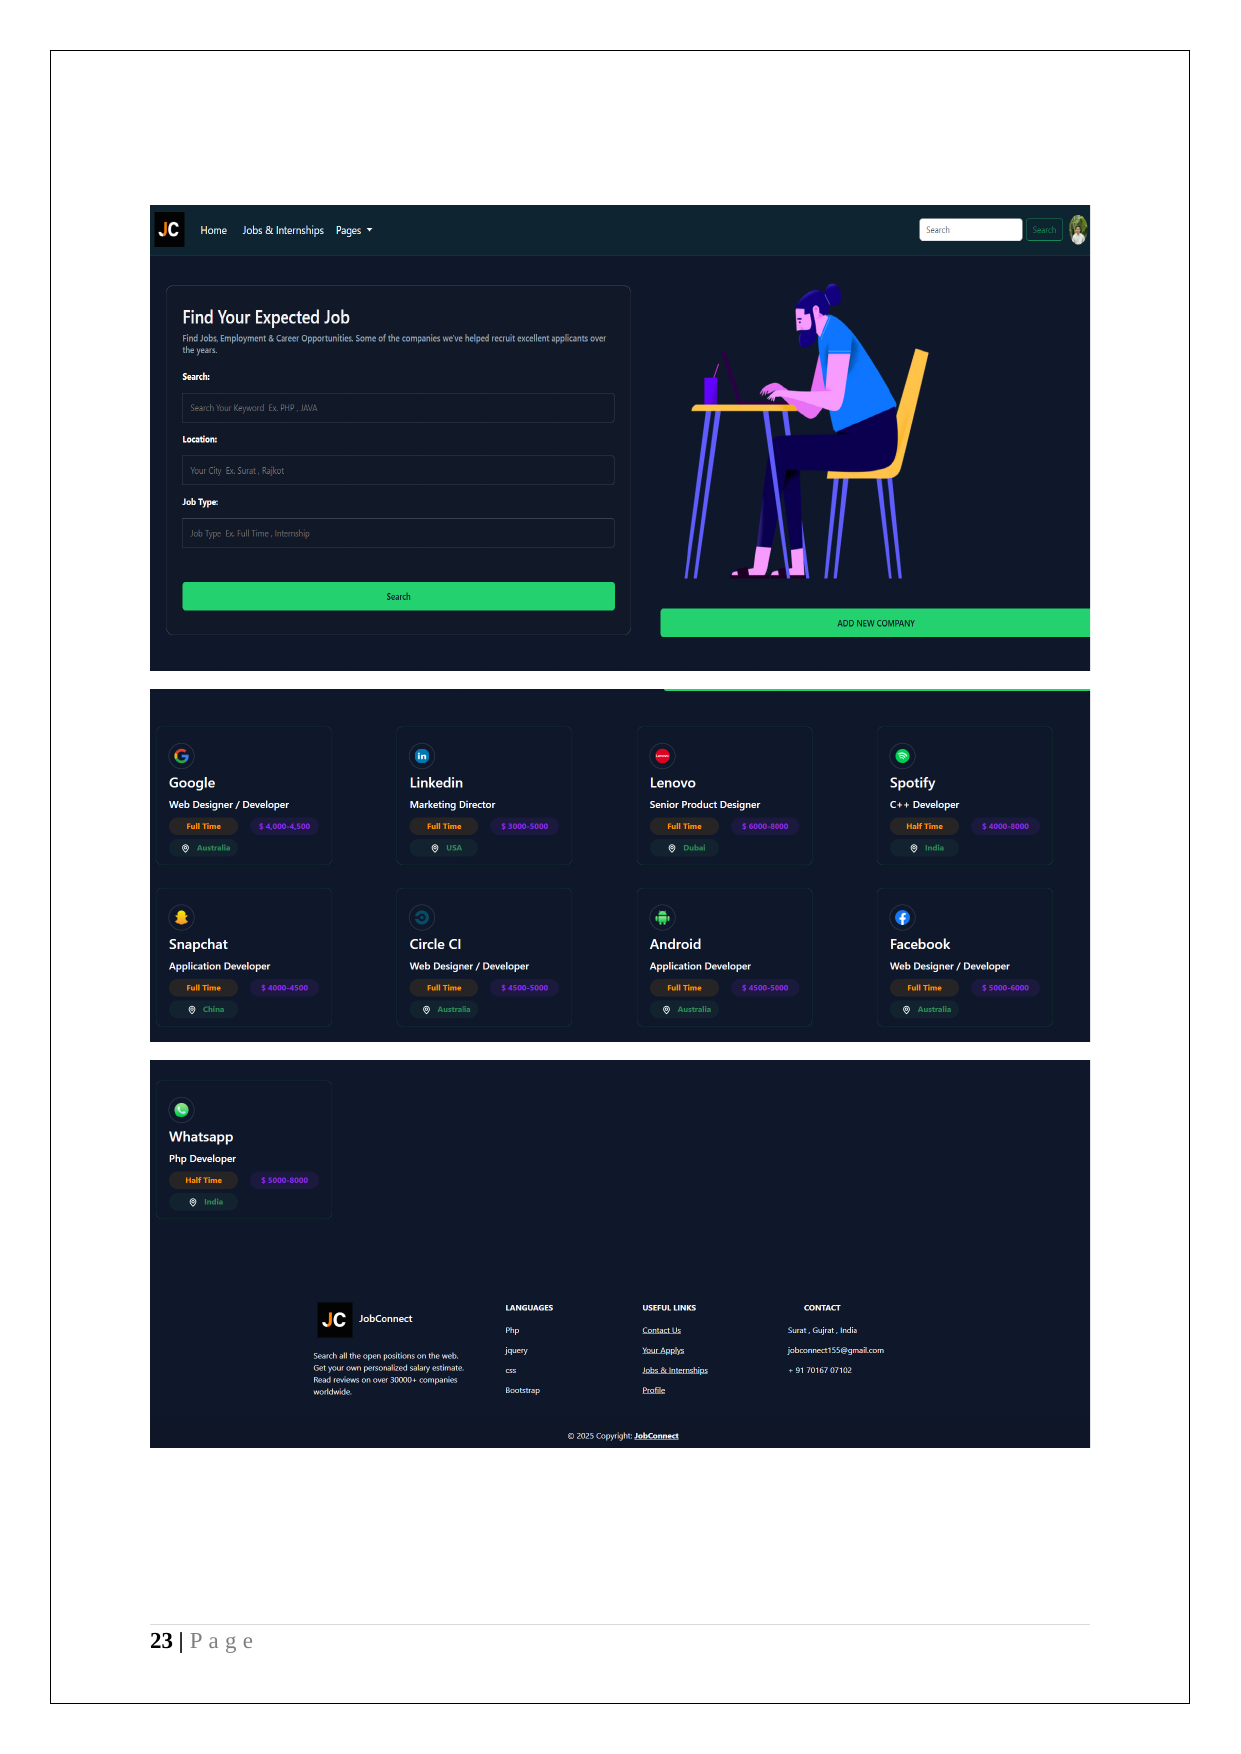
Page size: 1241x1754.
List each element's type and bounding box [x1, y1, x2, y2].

picture [150, 205, 1091, 671]
picture [150, 1060, 1091, 1448]
picture [150, 689, 1091, 1042]
